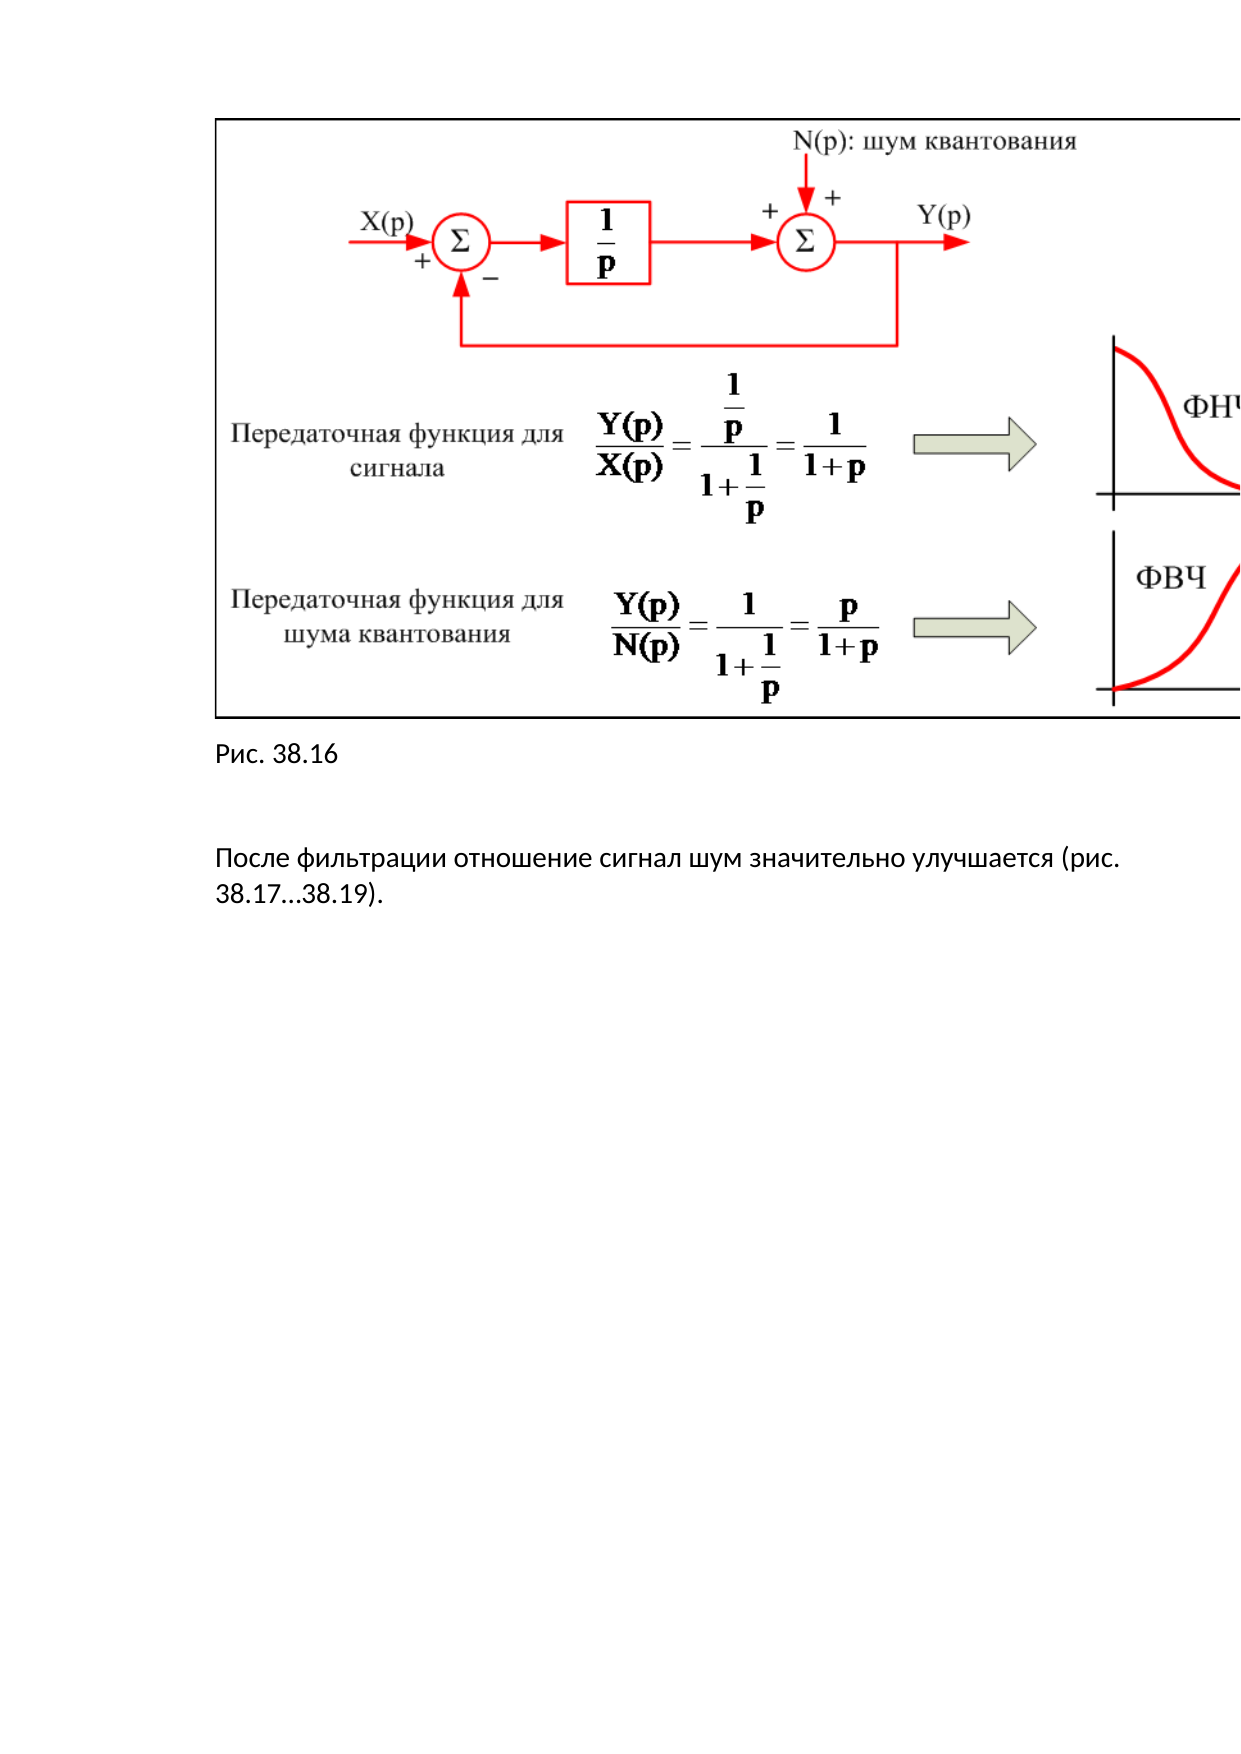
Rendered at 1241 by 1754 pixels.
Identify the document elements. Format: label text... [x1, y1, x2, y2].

text Рис. 38.16 [215, 735, 1152, 770]
text После фильтрации отношение сигнал шум значительно улучшается (рис. 38.17…38.19). [215, 839, 1152, 911]
picture [214, 118, 1241, 719]
